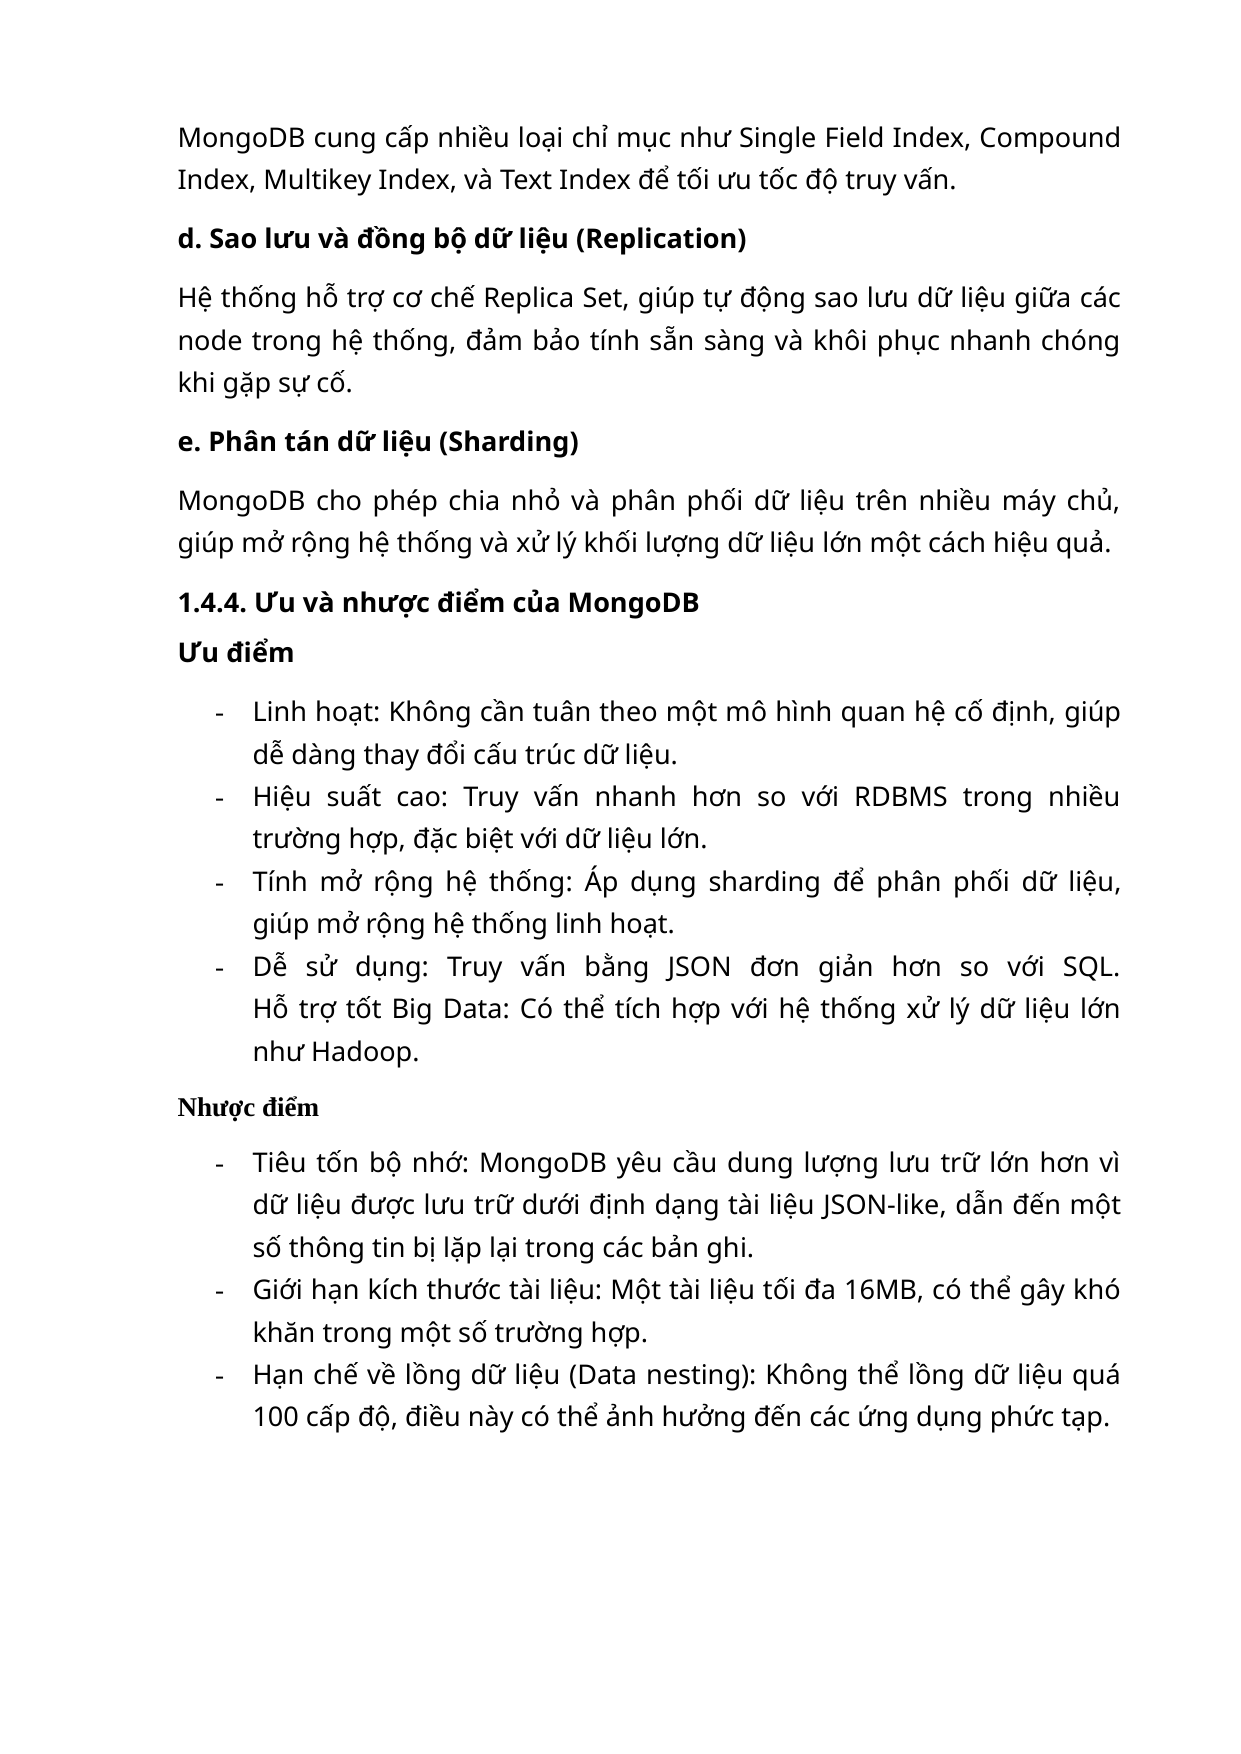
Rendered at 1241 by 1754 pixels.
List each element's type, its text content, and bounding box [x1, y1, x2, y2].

text Hệ thống hỗ trợ cơ chế Replica Set, giúp tự động sao lưu dữ liệu giữa các node trong hệ thống, đảm bảo tính sẵn sàng và khôi phục nhanh chóng khi gặp sự cố. [177, 279, 1122, 400]
text Nhược điểm [177, 1091, 1122, 1122]
list Dễ sử dụng: Truy vấn bằng JSON đơn giản hơn so với SQL. Hỗ trợ tốt Big Data: Có thể tích hợp với hệ thống xử lý dữ liệu lớn như Hadoop. [215, 947, 1122, 1069]
list Tính mở rộng hệ thống: Áp dụng sharding để phân phối dữ liệu, giúp mở rộng hệ thống linh hoạt. [215, 862, 1122, 942]
subtitle 1.4.4. Ưu và nhược điểm của MongoDB [177, 583, 1122, 620]
list Linh hoạt: Không cần tuân theo một mô hình quan hệ cố định, giúp dễ dàng thay đổi cấu trúc dữ liệu. [215, 693, 1122, 772]
list Hạn chế về lồng dữ liệu (Data nesting): Không thể lồng dữ liệu quá 100 cấp độ, điều này có thể ảnh hưởng đến các ứng dụng phức tạp. [215, 1355, 1122, 1435]
text MongoDB cho phép chia nhỏ và phân phối dữ liệu trên nhiều máy chủ, giúp mở rộng hệ thống và xử lý khối lượng dữ liệu lớn một cách hiệu quả. [177, 482, 1122, 561]
text d. Sao lưu và đồng bộ dữ liệu (Replication) [177, 219, 1122, 256]
list Tiêu tốn bộ nhớ: MongoDB yêu cầu dung lượng lưu trữ lớn hơn vì dữ liệu được lưu trữ dưới định dạng tài liệu JSON-like, dẫn đến một số thông tin bị lặp lại trong các bản ghi. [215, 1143, 1122, 1265]
list Giới hạn kích thước tài liệu: Một tài liệu tối đa 16MB, có thể gây khó khăn trong một số trường hợp. [215, 1271, 1122, 1350]
text MongoDB cung cấp nhiều loại chỉ mục như Single Field Index, Compound Index, Multikey Index, và Text Index để tối ưu tốc độ truy vấn. [177, 118, 1122, 197]
text e. Phân tán dữ liệu (Sharding) [177, 422, 1122, 459]
text Ưu điểm [177, 634, 1122, 671]
list Hiệu suất cao: Truy vấn nhanh hơn so với RDBMS trong nhiều trường hợp, đặc biệt với dữ liệu lớn. [215, 778, 1122, 857]
